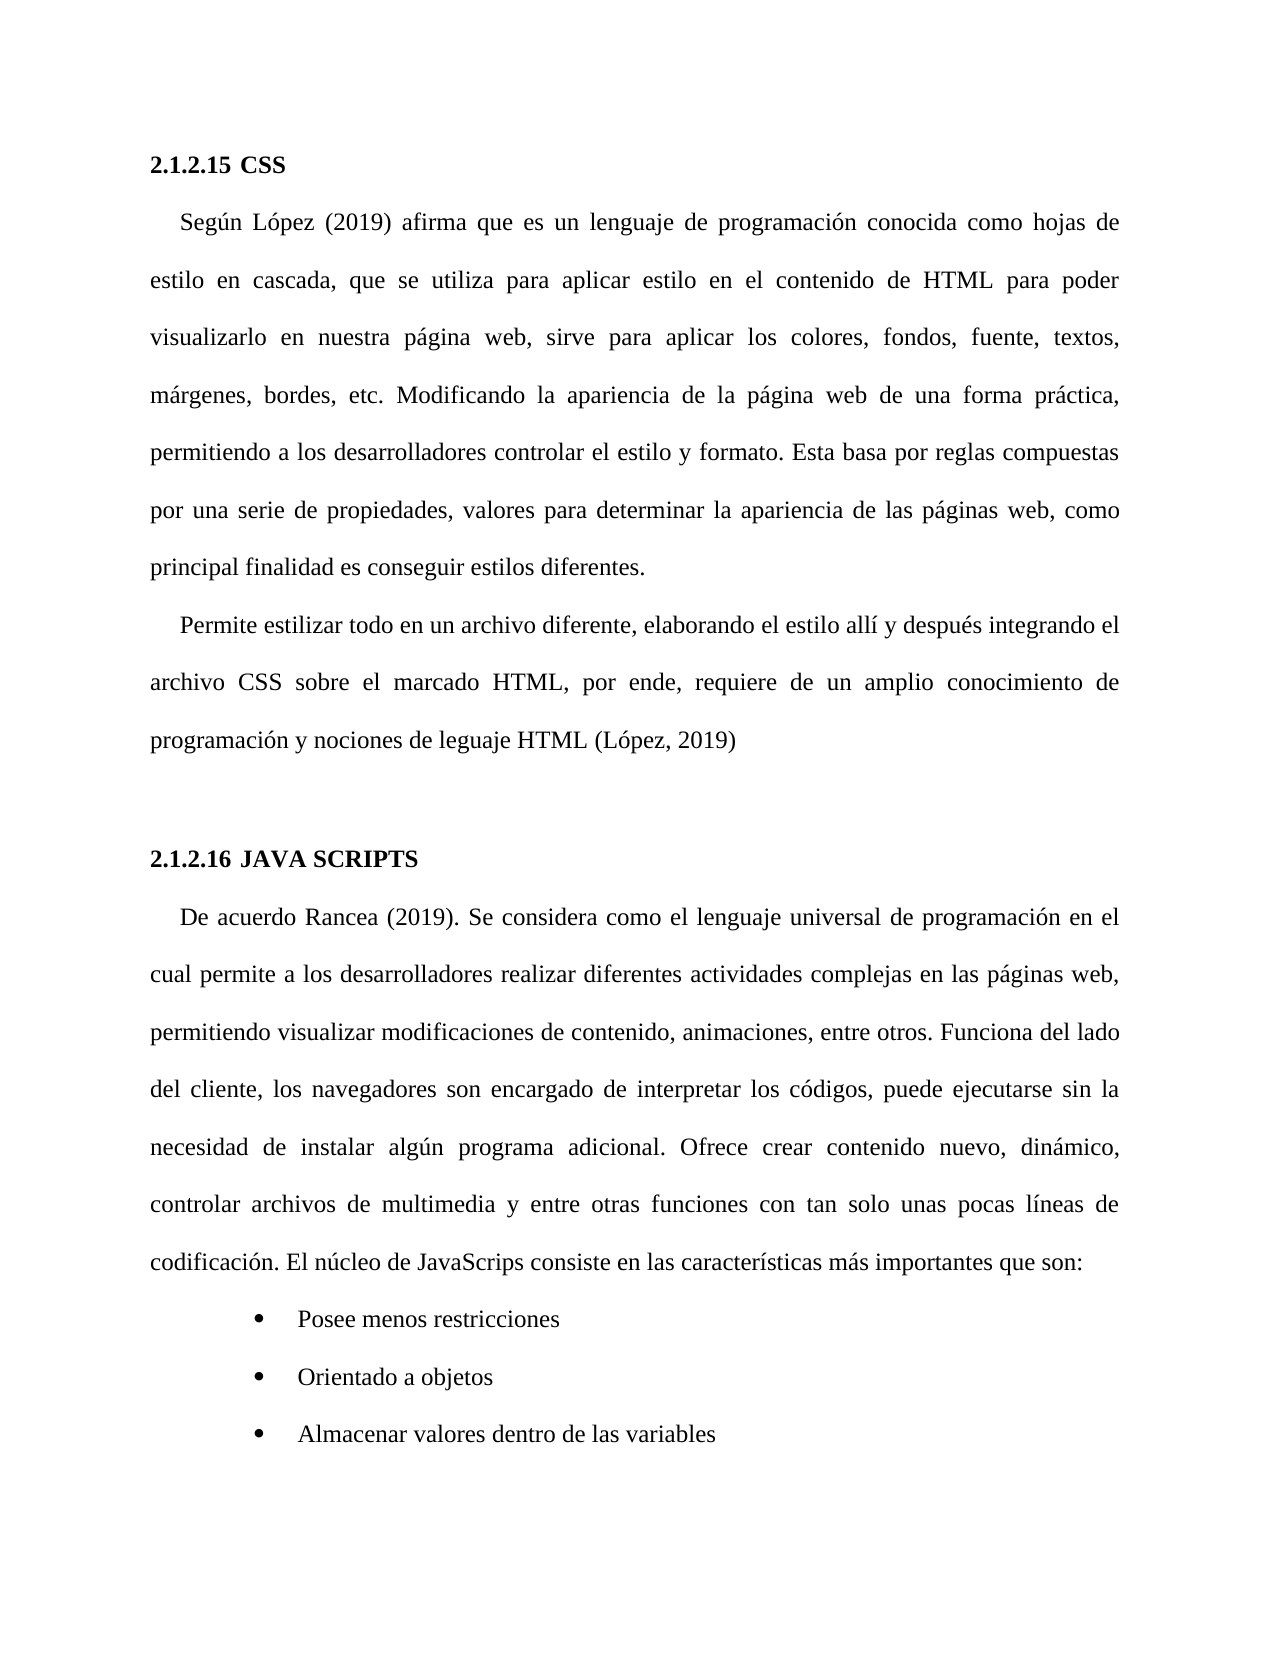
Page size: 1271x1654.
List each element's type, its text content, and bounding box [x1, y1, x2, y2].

list Orientado a objetos [225, 1362, 1121, 1390]
subtitle CSS [150, 150, 1121, 179]
list Posee menos restricciones [225, 1304, 1121, 1333]
list Almacenar valores dentro de las variables [225, 1419, 1121, 1448]
subtitle JAVA SCRIPTS [150, 844, 1121, 873]
text Según López (2019) afirma que es un lenguaje de programación conocida como hojas de estilo en cascada, que se utiliza para aplicar estilo en el contenido de HTML para poder visualizarlo en nuestra página web, sirve para aplicar los colores, fondos, fuente, textos, márgenes, bordes, etc. Modificando la apariencia de la página web de una forma práctica, permitiendo a los desarrolladores controlar el estilo y formato. Esta basa por reglas compuestas por una serie de propiedades, valores para determinar la apariencia de las páginas web, como principal finalidad es conseguir estilos diferentes. [150, 207, 1121, 581]
text Permite estilizar todo en un archivo diferente, elaborando el estilo allí y después integrando el archivo CSS sobre el marcado HTML, por ende, requiere de un amplio conocimiento de programación y nociones de leguaje HTML [150, 610, 1121, 754]
text De acuerdo Rancea (2019). Se considera como el lenguaje universal de programación en el cual permite a los desarrolladores realizar diferentes actividades complejas en las páginas web, permitiendo visualizar modificaciones de contenido, animaciones, entre otros. Funciona del lado del cliente, los navegadores son encargado de interpretar los códigos, puede ejecutarse sin la necesidad de instalar algún programa adicional. Ofrece crear contenido nuevo, dinámico, controlar archivos de multimedia y entre otras funciones con tan solo unas pocas líneas de codificación. El núcleo de JavaScrips consiste en las características más importantes que son: [150, 902, 1121, 1275]
